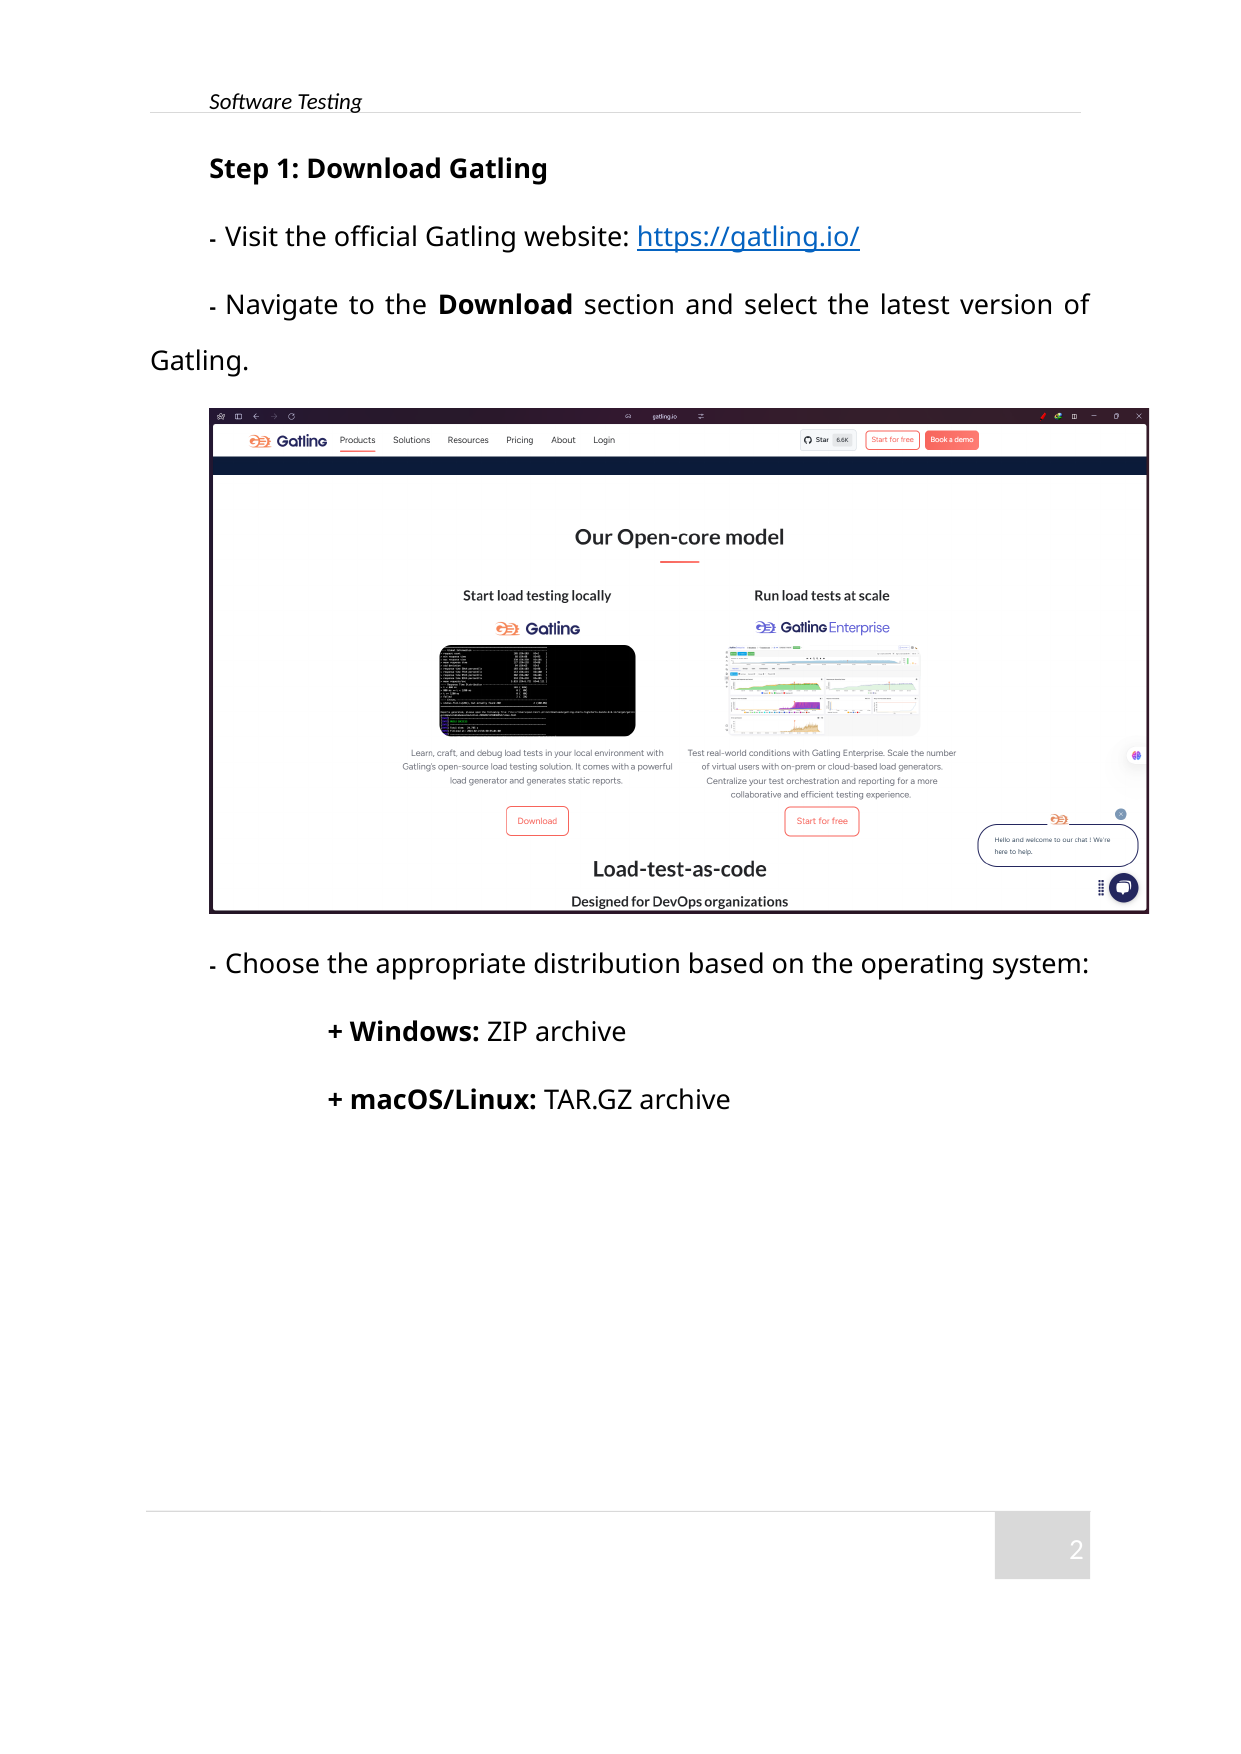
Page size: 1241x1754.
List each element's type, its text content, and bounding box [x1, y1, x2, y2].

list Choose the appropriate distribution based on the operating system: [150, 945, 1090, 982]
picture [209, 408, 1150, 914]
text + macOS/Linux: TAR.GZ archive [268, 1081, 1090, 1117]
list Navigate to the Download section and select the latest version of Gatling. [150, 286, 1090, 378]
text Step 1: Download Gatling [150, 150, 1090, 187]
text + Windows: ZIP archive [268, 1013, 1090, 1050]
list Visit the official Gatling website: https://gatling.io/ [150, 218, 1090, 255]
